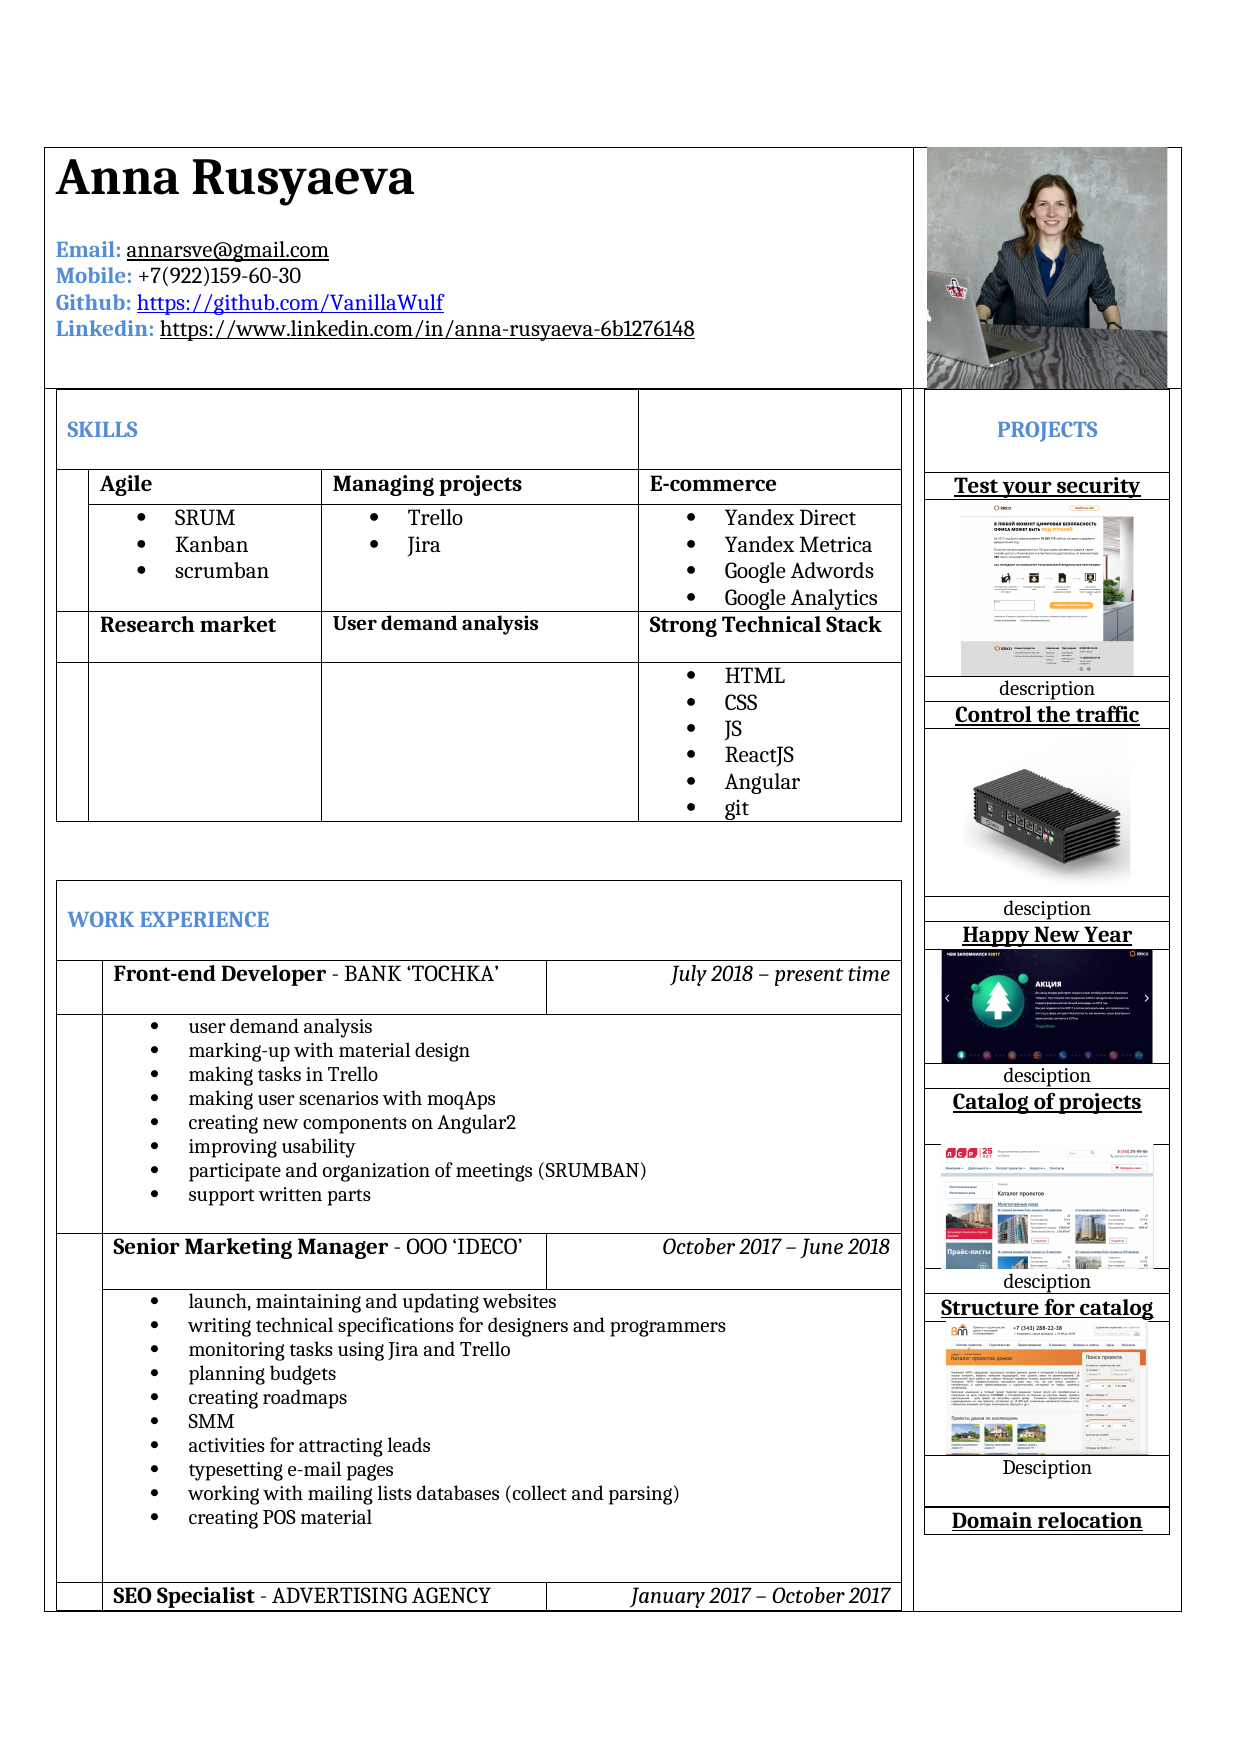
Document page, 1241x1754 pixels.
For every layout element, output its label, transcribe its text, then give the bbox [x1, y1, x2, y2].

picture [960, 500, 1134, 676]
picture [940, 1144, 1154, 1269]
picture [946, 1321, 1149, 1455]
picture [963, 729, 1131, 896]
table_cell [45, 389, 913, 1611]
table_header [914, 148, 927, 388]
table_header [1168, 148, 1181, 388]
picture [941, 949, 1153, 1063]
picture [927, 147, 1168, 389]
table_cell [914, 389, 1181, 1611]
table_header Anna Rusyaeva Email: annarsve@gmail.com Mobile: +7(922)159-60-30 Github: https://github.com/VanillaWulf Linkedin: https://www.linkedin.com/in/anna-rusyaeva-6b1276148 [45, 148, 913, 388]
